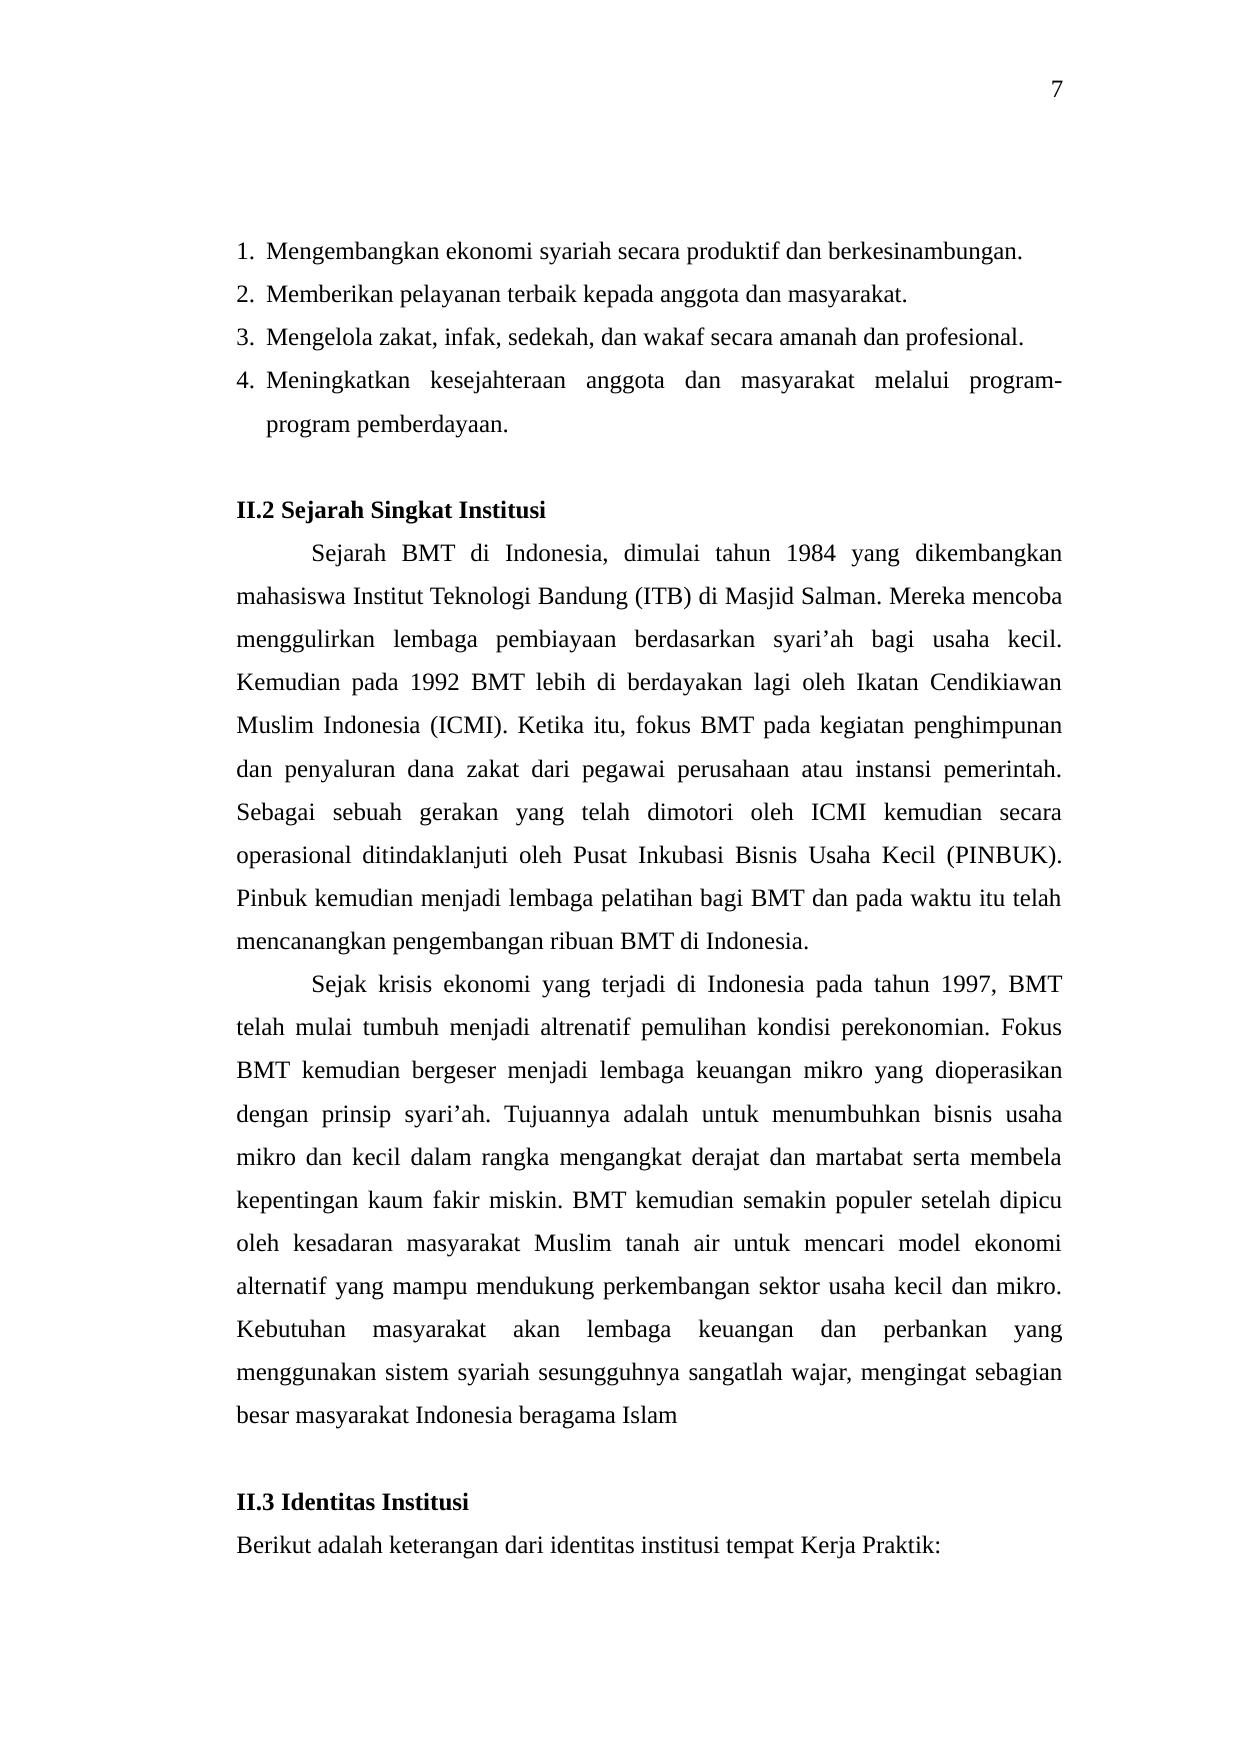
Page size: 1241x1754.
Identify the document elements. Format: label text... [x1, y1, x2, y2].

list Memberikan pelayanan terbaik kepada anggota dan masyarakat. [236, 279, 1063, 308]
list Mengembangkan ekonomi syariah secara produktif dan berkesinambungan. [236, 236, 1063, 265]
text Sejarah BMT di Indonesia, dimulai tahun 1984 yang dikembangkan mahasiswa Institut Teknologi Bandung (ITB) di Masjid Salman. Mereka mencoba menggulirkan lembaga pembiayaan berdasarkan syari’ah bagi usaha kecil. Kemudian pada 1992 BMT lebih di berdayakan lagi oleh Ikatan Cendikiawan Muslim Indonesia (ICMI). Ketika itu, fokus BMT pada kegiatan penghimpunan dan penyaluran dana zakat dari pegawai perusahaan atau instansi pemerintah. Sebagai sebuah gerakan yang telah dimotori oleh ICMI kemudian secara operasional ditindaklanjuti oleh Pusat Inkubasi Bisnis Usaha Kecil (PINBUK). Pinbuk kemudian menjadi lembaga pelatihan bagi BMT dan pada waktu itu telah mencanangkan pengembangan ribuan BMT di Indonesia. [236, 538, 1063, 955]
list Meningkatkan kesejahteraan anggota dan masyarakat melalui program-program pemberdayaan. [236, 366, 1063, 437]
text Identitas Institusi [236, 1487, 1063, 1516]
list Mengelola zakat, infak, sedekah, dan wakaf secara amanah dan profesional. [236, 322, 1063, 351]
text Sejarah Singkat Institusi [236, 495, 1063, 524]
text Berikut adalah keterangan dari identitas institusi tempat Kerja Praktik: [236, 1530, 1063, 1559]
text Sejak krisis ekonomi yang terjadi di Indonesia pada tahun 1997, BMT telah mulai tumbuh menjadi altrenatif pemulihan kondisi perekonomian. Fokus BMT kemudian bergeser menjadi lembaga keuangan mikro yang dioperasikan dengan prinsip syari’ah. Tujuannya adalah untuk menumbuhkan bisnis usaha mikro dan kecil dalam rangka mengangkat derajat dan martabat serta membela kepentingan kaum fakir miskin. BMT kemudian semakin populer setelah dipicu oleh kesadaran masyarakat Muslim tanah air untuk mencari model ekonomi alternatif yang mampu mendukung perkembangan sektor usaha kecil dan mikro. Kebutuhan masyarakat akan lembaga keuangan dan perbankan yang menggunakan sistem syariah sesungguhnya sangatlah wajar, mengingat sebagian besar masyarakat Indonesia beragama Islam [236, 969, 1063, 1429]
